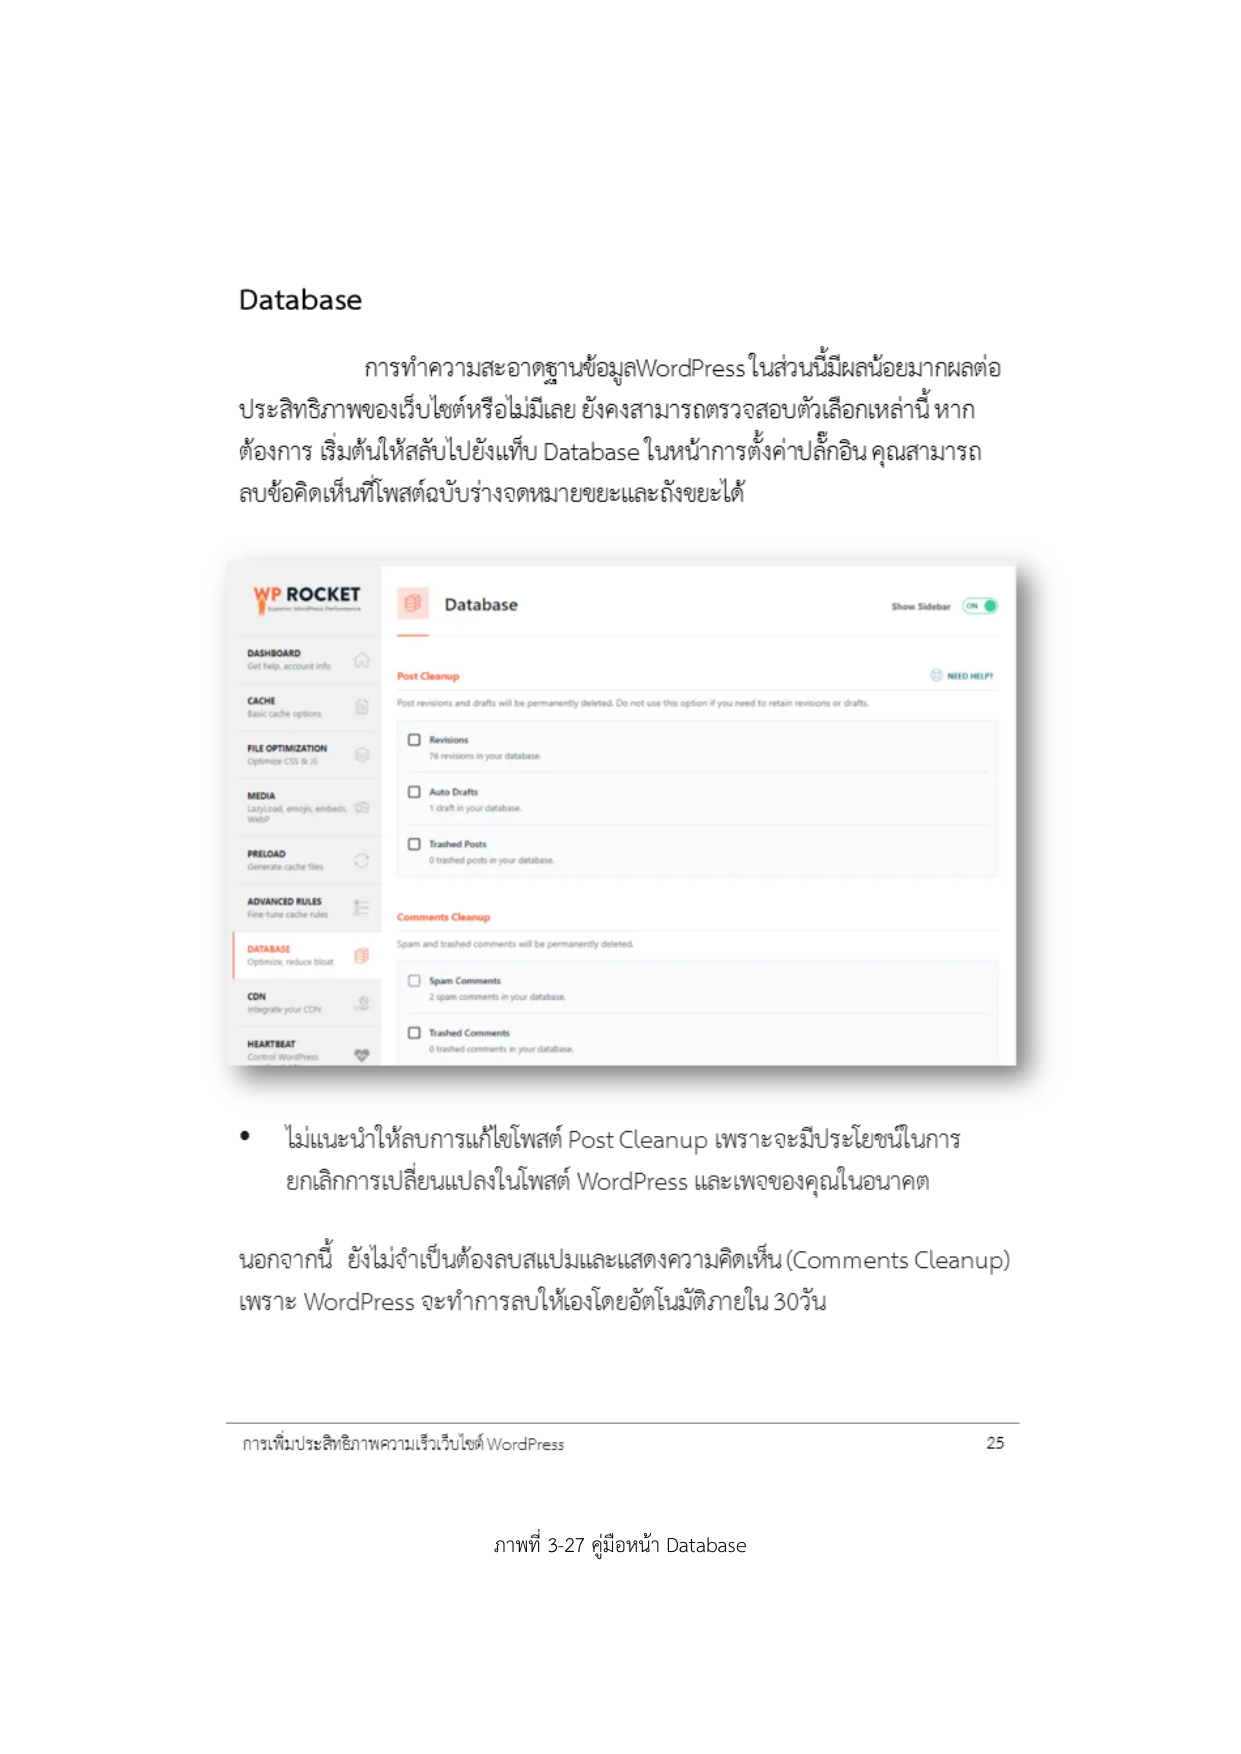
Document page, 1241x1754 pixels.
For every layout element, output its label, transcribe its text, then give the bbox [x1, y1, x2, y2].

picture [150, 150, 1091, 1509]
text ภาพที่ 3-27 คู่มือหน้า Database [150, 1527, 1090, 1566]
